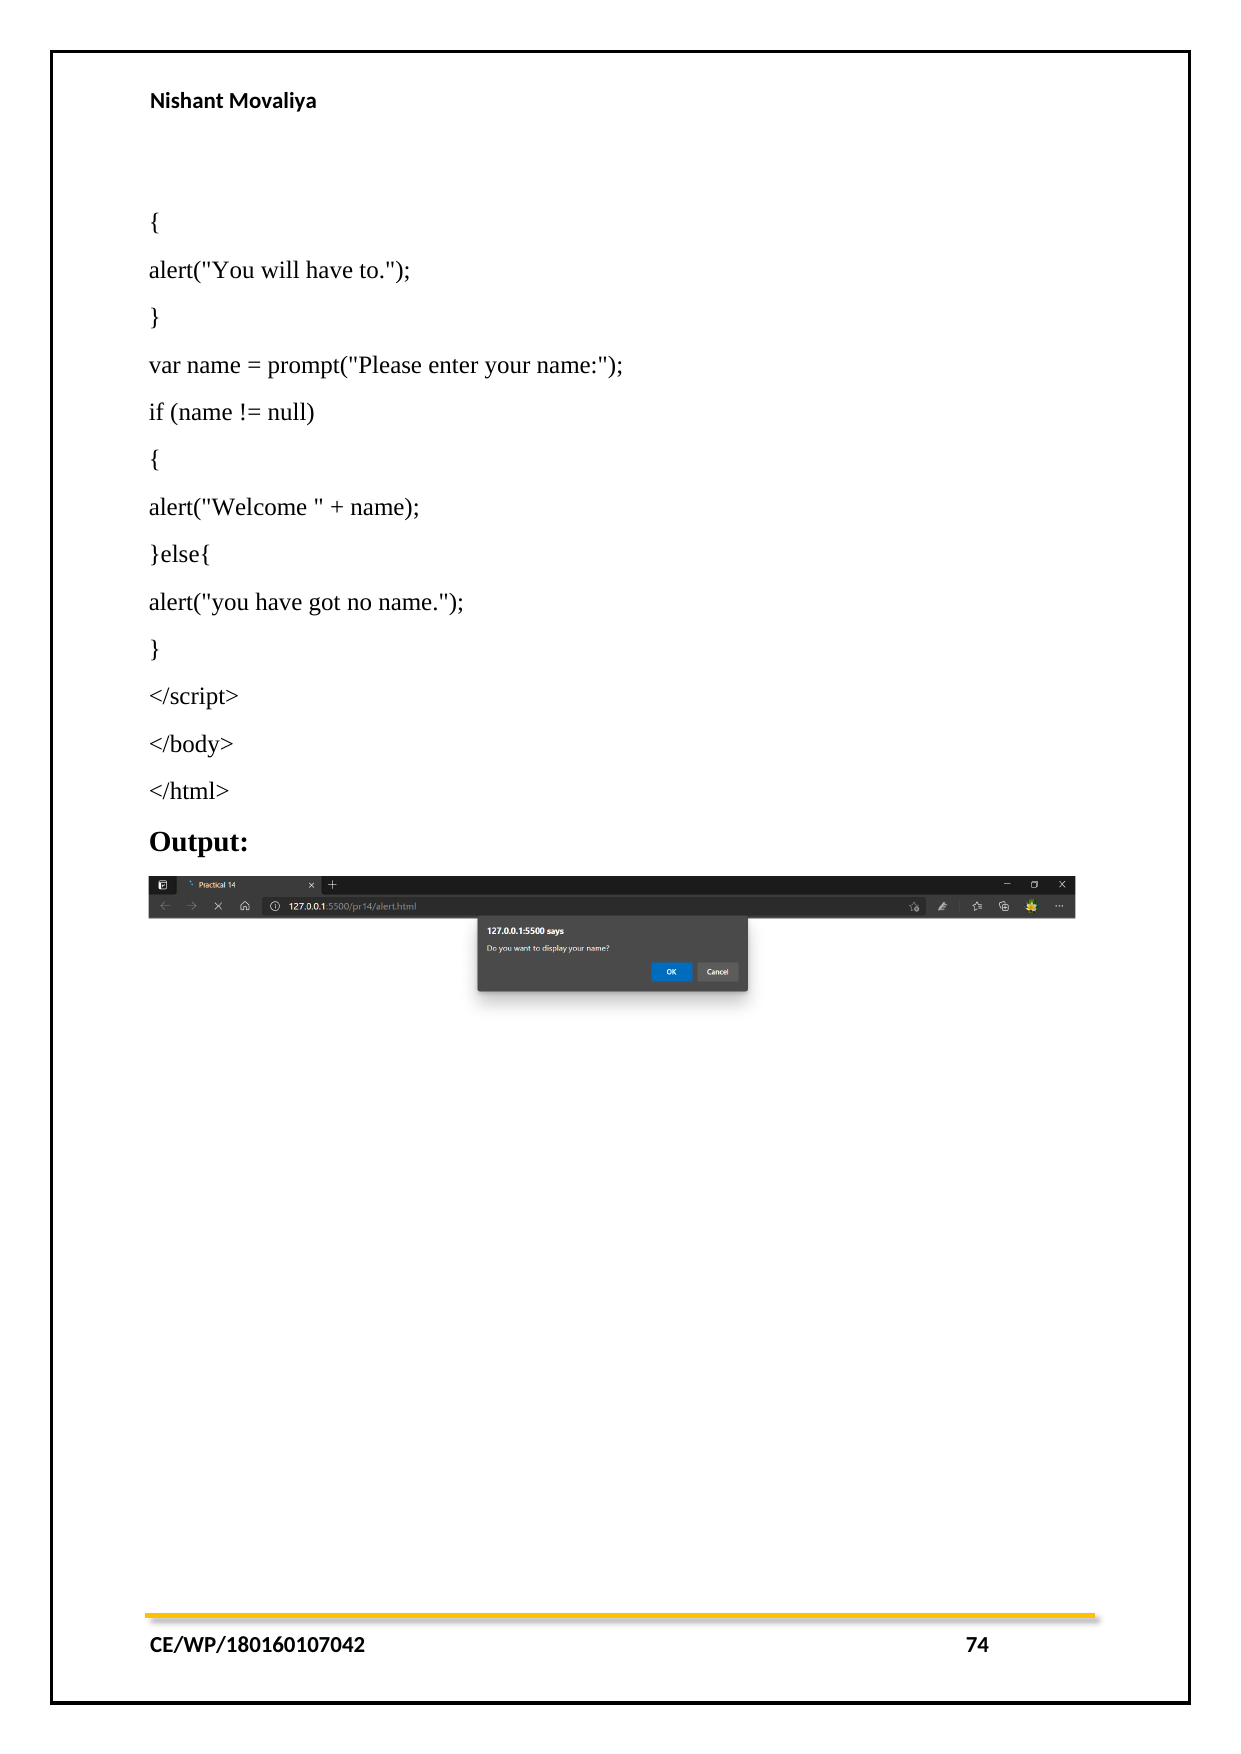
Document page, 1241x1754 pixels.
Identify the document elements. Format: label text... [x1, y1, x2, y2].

text } [148, 302, 1076, 331]
text } [148, 634, 1076, 663]
text if (name != null) [148, 397, 1076, 426]
text Output: [148, 824, 1076, 857]
text var name = prompt("Please enter your name:"); [148, 350, 1076, 378]
picture [148, 876, 1076, 1373]
text alert("you have got no name."); [148, 587, 1076, 615]
text { [148, 444, 1076, 473]
text </script> [148, 681, 1076, 710]
text alert("You will have to."); [148, 255, 1076, 284]
text </body> [148, 729, 1076, 758]
picture [141, 1608, 1109, 1632]
text { [148, 207, 1076, 236]
text </html> [148, 776, 1076, 805]
text alert("Welcome " + name); [148, 492, 1076, 521]
text }else{ [148, 539, 1076, 568]
